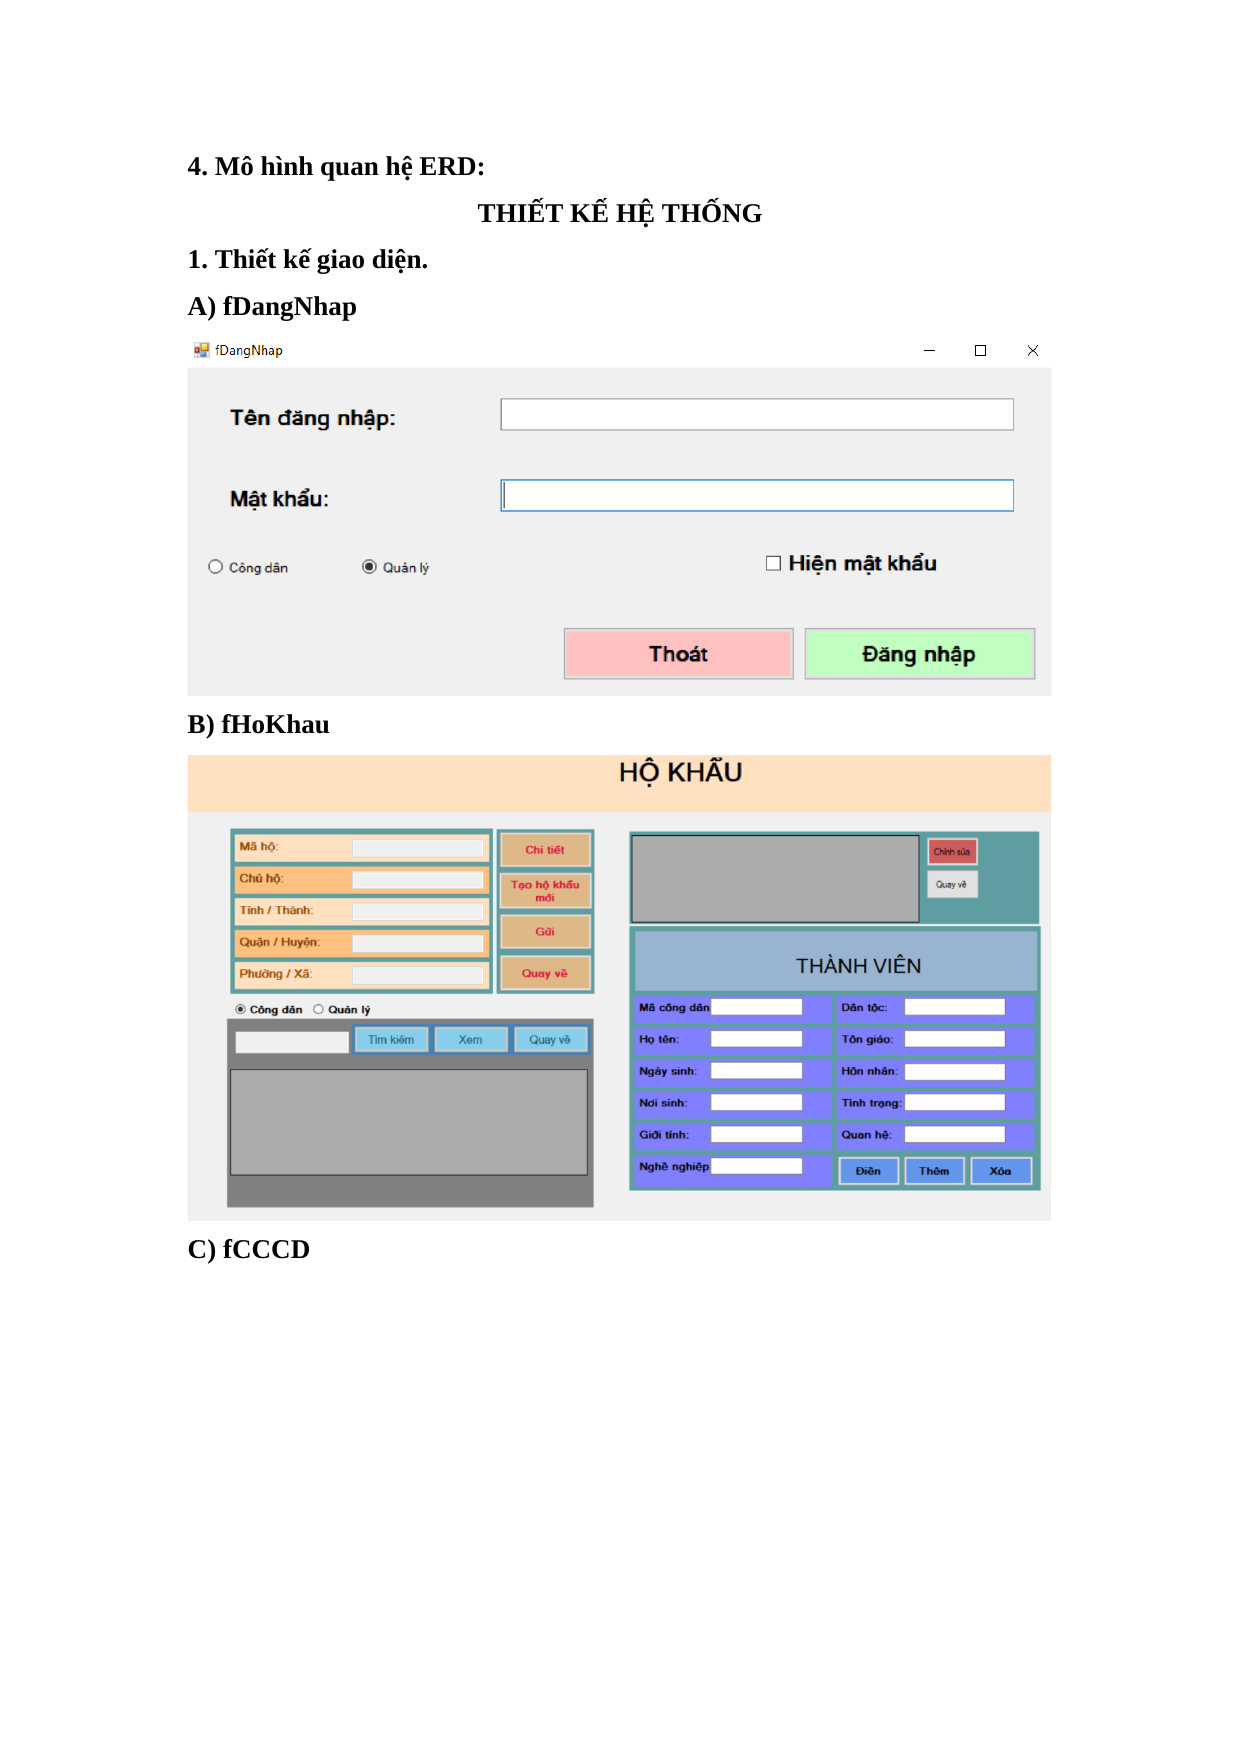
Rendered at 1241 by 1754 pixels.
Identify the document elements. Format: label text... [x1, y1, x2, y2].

list fDangNhap [187, 290, 1053, 321]
picture [187, 755, 1052, 1221]
list fHoKhau [187, 708, 1053, 739]
list Thiết kế giao diện. [187, 243, 1053, 274]
list THIẾT KẾ HỆ THỐNG [187, 197, 1053, 228]
picture [187, 336, 1052, 696]
list Mô hình quan hệ ERD: [187, 150, 1053, 181]
list fCCCD [187, 1233, 1053, 1264]
